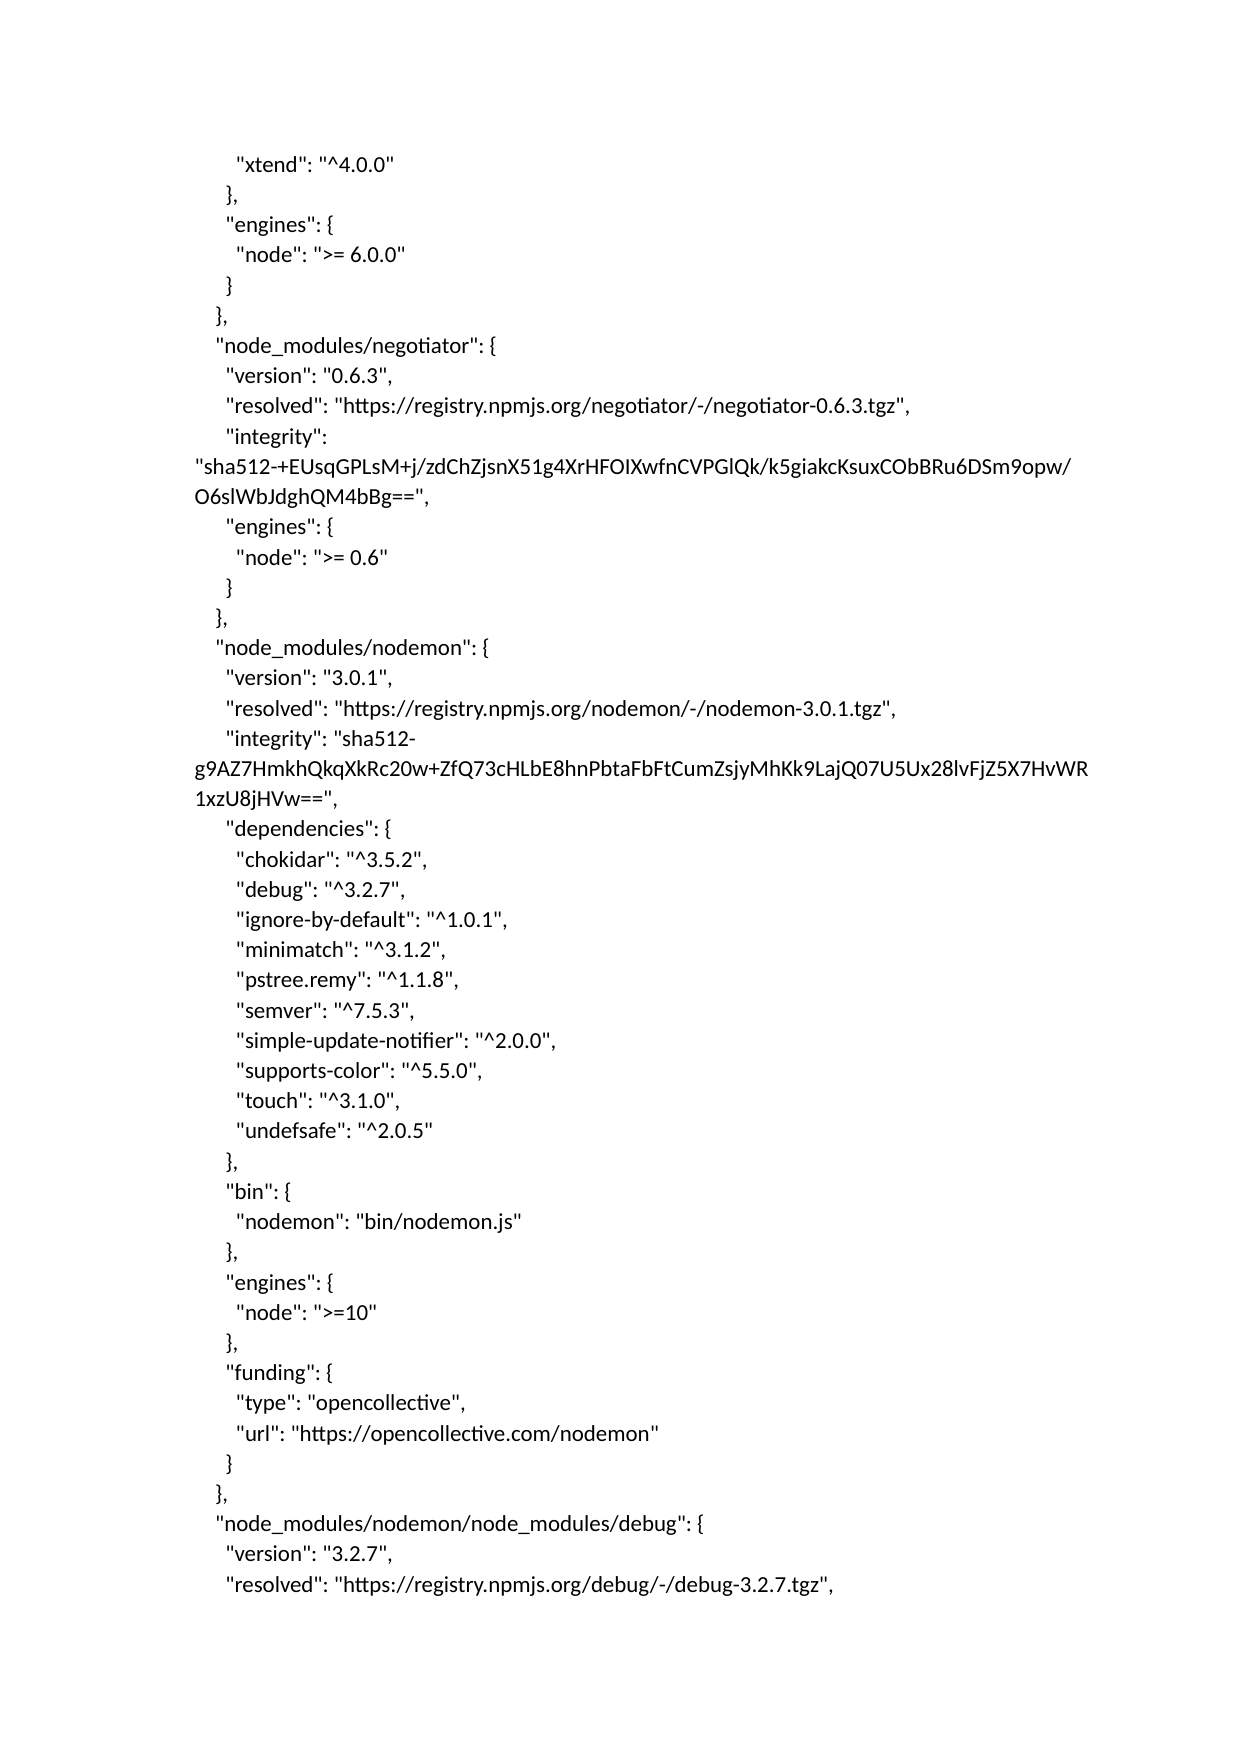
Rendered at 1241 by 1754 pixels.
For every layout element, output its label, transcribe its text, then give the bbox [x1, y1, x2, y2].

text "touch": "^3.1.0", [194, 1086, 1092, 1114]
text } [194, 573, 1092, 601]
text "node": ">= 6.0.0" [194, 241, 1092, 269]
text "supports-color": "^5.5.0", [194, 1056, 1092, 1084]
text "dependencies": { [194, 814, 1092, 843]
text "debug": "^3.2.7", [194, 875, 1092, 903]
text "resolved": "https://registry.npmjs.org/nodemon/-/nodemon-3.0.1.tgz", [194, 694, 1092, 722]
text "undefsafe": "^2.0.5" [194, 1117, 1092, 1145]
text "bin": { [194, 1177, 1092, 1205]
text } [194, 1449, 1092, 1477]
text "xtend": "^4.0.0" [194, 150, 1092, 178]
text "node": ">= 0.6" [194, 543, 1092, 571]
text "version": "3.0.1", [194, 663, 1092, 692]
text }, [194, 1147, 1092, 1175]
text "chokidar": "^3.5.2", [194, 845, 1092, 873]
text "version": "3.2.7", [194, 1539, 1092, 1568]
text }, [194, 301, 1092, 329]
text "type": "opencollective", [194, 1388, 1092, 1417]
text "ignore-by-default": "^1.0.1", [194, 905, 1092, 933]
text "integrity": "sha512-+EUsqGPLsM+j/zdChZjsnX51g4XrHFOIXwfnCVPGlQk/k5giakcKsuxCObBRu6DSm9opw/O6slWbJdghQM4bBg==", [194, 422, 1092, 510]
text }, [194, 180, 1092, 208]
text }, [194, 1237, 1092, 1266]
text "simple-update-notifier": "^2.0.0", [194, 1026, 1092, 1054]
text } [194, 271, 1092, 299]
text "engines": { [194, 1268, 1092, 1296]
text }, [194, 603, 1092, 631]
text }, [194, 1328, 1092, 1356]
text "integrity": "sha512-g9AZ7HmkhQkqXkRc20w+ZfQ73cHLbE8hnPbtaFbFtCumZsjyMhKk9LajQ07U5Ux28lvFjZ5X7HvWR1xzU8jHVw==", [194, 724, 1092, 812]
text "pstree.remy": "^1.1.8", [194, 966, 1092, 994]
text "minimatch": "^3.1.2", [194, 935, 1092, 963]
text "node_modules/nodemon/node_modules/debug": { [194, 1509, 1092, 1537]
text "version": "0.6.3", [194, 361, 1092, 389]
text "engines": { [194, 210, 1092, 238]
text "node_modules/nodemon": { [194, 633, 1092, 661]
text "url": "https://opencollective.com/nodemon" [194, 1419, 1092, 1447]
text "resolved": "https://registry.npmjs.org/negotiator/-/negotiator-0.6.3.tgz", [194, 392, 1092, 420]
text "funding": { [194, 1358, 1092, 1386]
text "resolved": "https://registry.npmjs.org/debug/-/debug-3.2.7.tgz", [194, 1570, 1092, 1598]
text "engines": { [194, 512, 1092, 541]
text }, [194, 1479, 1092, 1507]
text "node_modules/negotiator": { [194, 331, 1092, 359]
text "semver": "^7.5.3", [194, 996, 1092, 1024]
text "node": ">=10" [194, 1298, 1092, 1326]
text "nodemon": "bin/nodemon.js" [194, 1207, 1092, 1235]
